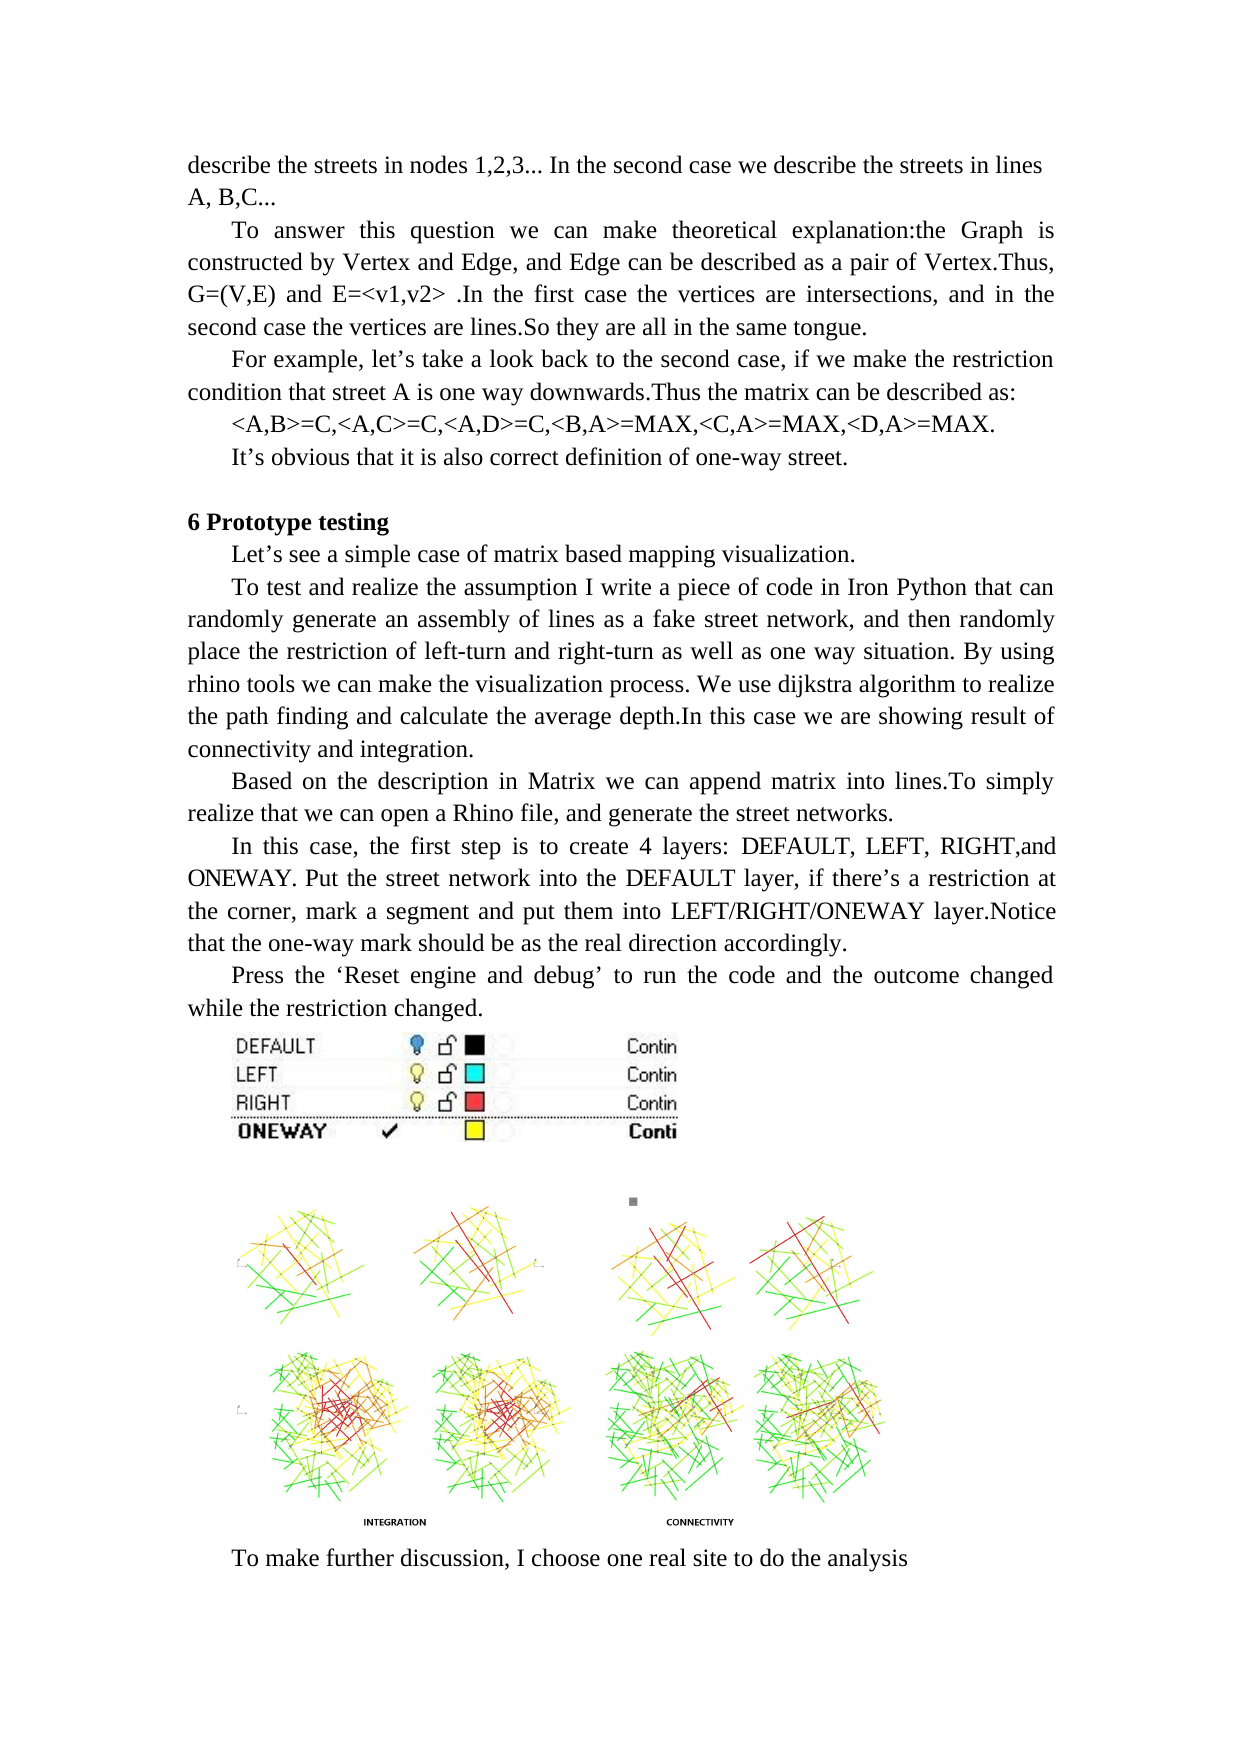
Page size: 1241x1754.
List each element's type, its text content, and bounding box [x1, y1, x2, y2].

text To answer this question we can make theoretical explanation:the Graph is constructed by Vertex and Edge, and Edge can be described as a pair of Vertex.Thus, G=(V,E) and E=<v1,v2> .In the first case the vertices are intersections, and in the second case the vertices are lines.So they are all in the same tongue. [187, 215, 1056, 341]
text Based on the description in Matrix we can append matrix into lines.To simply realize that we can open a Rhino file, and generate the street networks. [187, 766, 1056, 827]
text Let’s see a simple case of matrix based mapping visualization. [231, 539, 1088, 568]
text In this case, the first step is to create 4 layers: DEFAULT, LEFT, RIGHT,and ONEWAY. Put the street network into the DEFAULT layer, if there’s a restriction at the corner, mark a segment and put them into LEFT/RIGHT/ONEWAY layer.Notice that the one-way mark should be as the real direction accordingly. [187, 831, 1056, 957]
text Press the ‘Reset engine and debug’ to run the code and the outcome changed while the restriction changed. [187, 961, 1055, 1022]
subtitle Prototype testing [187, 507, 1088, 535]
text For example, let’s take a look back to the second case, if we make the restriction condition that street A is one way downwards.Thus the matrix can be described as: [187, 344, 1056, 406]
text <A,B>=C,<A,C>=C,<A,D>=C,<B,A>=MAX,<C,A>=MAX,<D,A>=MAX. [231, 409, 1088, 438]
picture [231, 1032, 678, 1142]
text To make further discussion, I choose one real site to do the analysis [231, 1209, 1088, 1572]
text describe the streets in nodes 1,2,3... In the second case we describe the streets in lines A, B,C... [187, 150, 1065, 211]
text To test and realize the assumption I write a piece of code in Iron Python that can randomly generate an assembly of lines as a fake street network, and then randomly place the restriction of left-turn and right-turn as well as one way situation. By using rhino tools we can make the visualization process. We use dijkstra algorithm to realize the path finding and calculate the average depth.In this case we are showing result of connectivity and integration. [187, 572, 1056, 762]
text It’s obvious that it is also correct definition of one-way street. [231, 442, 1088, 470]
picture [236, 1197, 888, 1209]
